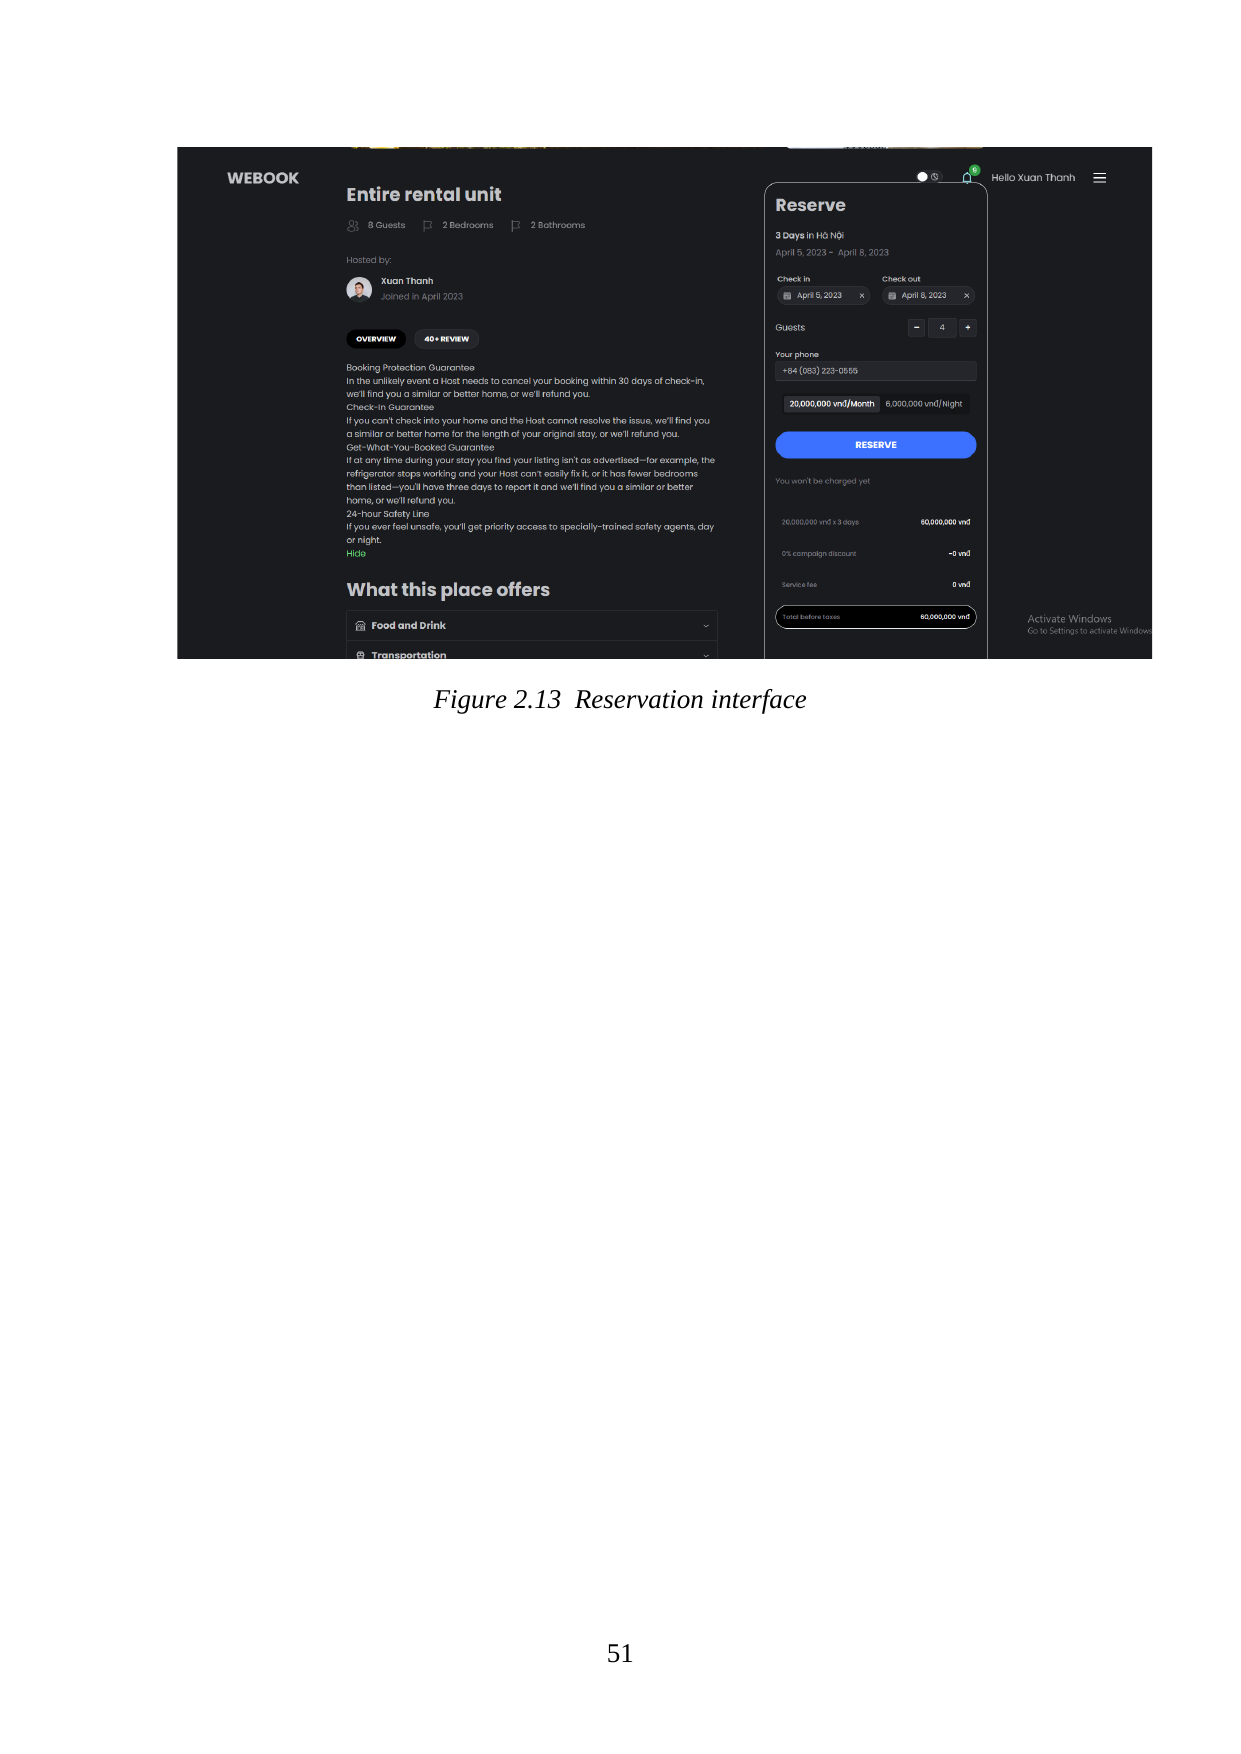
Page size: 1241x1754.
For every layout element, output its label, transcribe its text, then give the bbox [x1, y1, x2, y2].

picture [177, 147, 1153, 659]
text Figure 2.13 Reservation interface [177, 683, 1063, 714]
